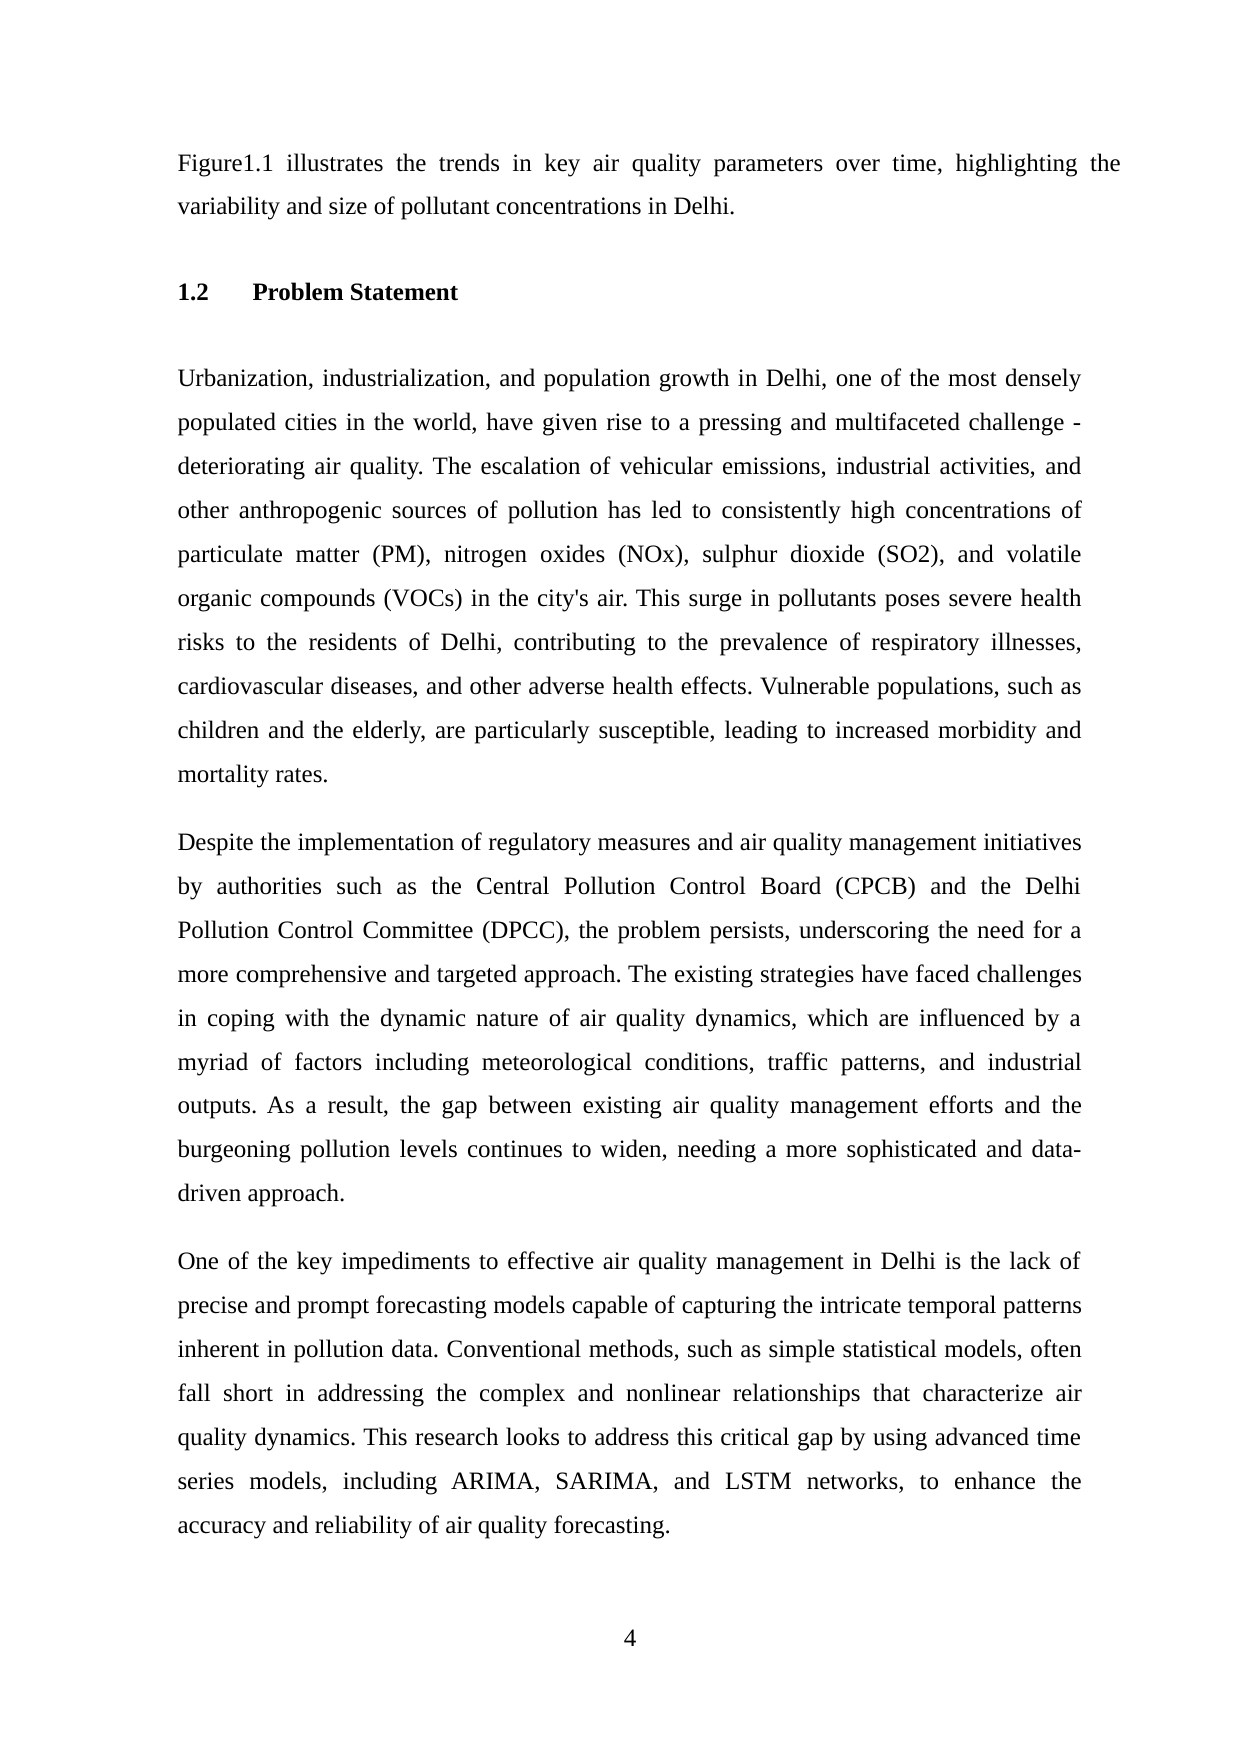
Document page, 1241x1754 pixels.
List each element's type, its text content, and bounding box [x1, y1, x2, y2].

text Despite the implementation of regulatory measures and air quality management initiatives by authorities such as the Central Pollution Control Board (CPCB) and the Delhi Pollution Control Committee (DPCC), the problem persists, underscoring the need for a more comprehensive and targeted approach. The existing strategies have faced challenges in coping with the dynamic nature of air quality dynamics, which are influenced by a myriad of factors including meteorological conditions, traffic patterns, and industrial outputs. As a result, the gap between existing air quality management efforts and the burgeoning pollution levels continues to widen, needing a more sophisticated and data-driven approach. [177, 827, 1083, 1207]
text Figure1.1 illustrates the trends in key air quality parameters over time, highlighting the variability and size of pollutant concentrations in Delhi. [177, 148, 1122, 219]
text Urbanization, industrialization, and population growth in Delhi, one of the most densely populated cities in the world, have given rise to a pressing and multifaceted challenge - deteriorating air quality. The escalation of vehicular emissions, industrial activities, and other anthropogenic sources of pollution has led to consistently high concentrations of particulate matter (PM), nitrogen oxides (NOx), sulphur dioxide (SO2), and volatile organic compounds (VOCs) in the city's air. This surge in pollutants poses severe health risks to the residents of Delhi, contributing to the prevalence of respiratory illnesses, cardiovascular diseases, and other adverse health effects. Vulnerable populations, such as children and the elderly, are particularly susceptible, leading to increased morbidity and mortality rates. [177, 363, 1083, 788]
text 1.2 Problem Statement [177, 277, 1122, 306]
text One of the key impediments to effective air quality management in Delhi is the lack of precise and prompt forecasting models capable of capturing the intricate temporal patterns inherent in pollution data. Conventional methods, such as simple statistical models, often fall short in addressing the complex and nonlinear relationships that characterize air quality dynamics. This research looks to address this critical gap by using advanced time series models, including ARIMA, SARIMA, and LSTM networks, to enhance the accuracy and reliability of air quality forecasting. [177, 1246, 1083, 1539]
